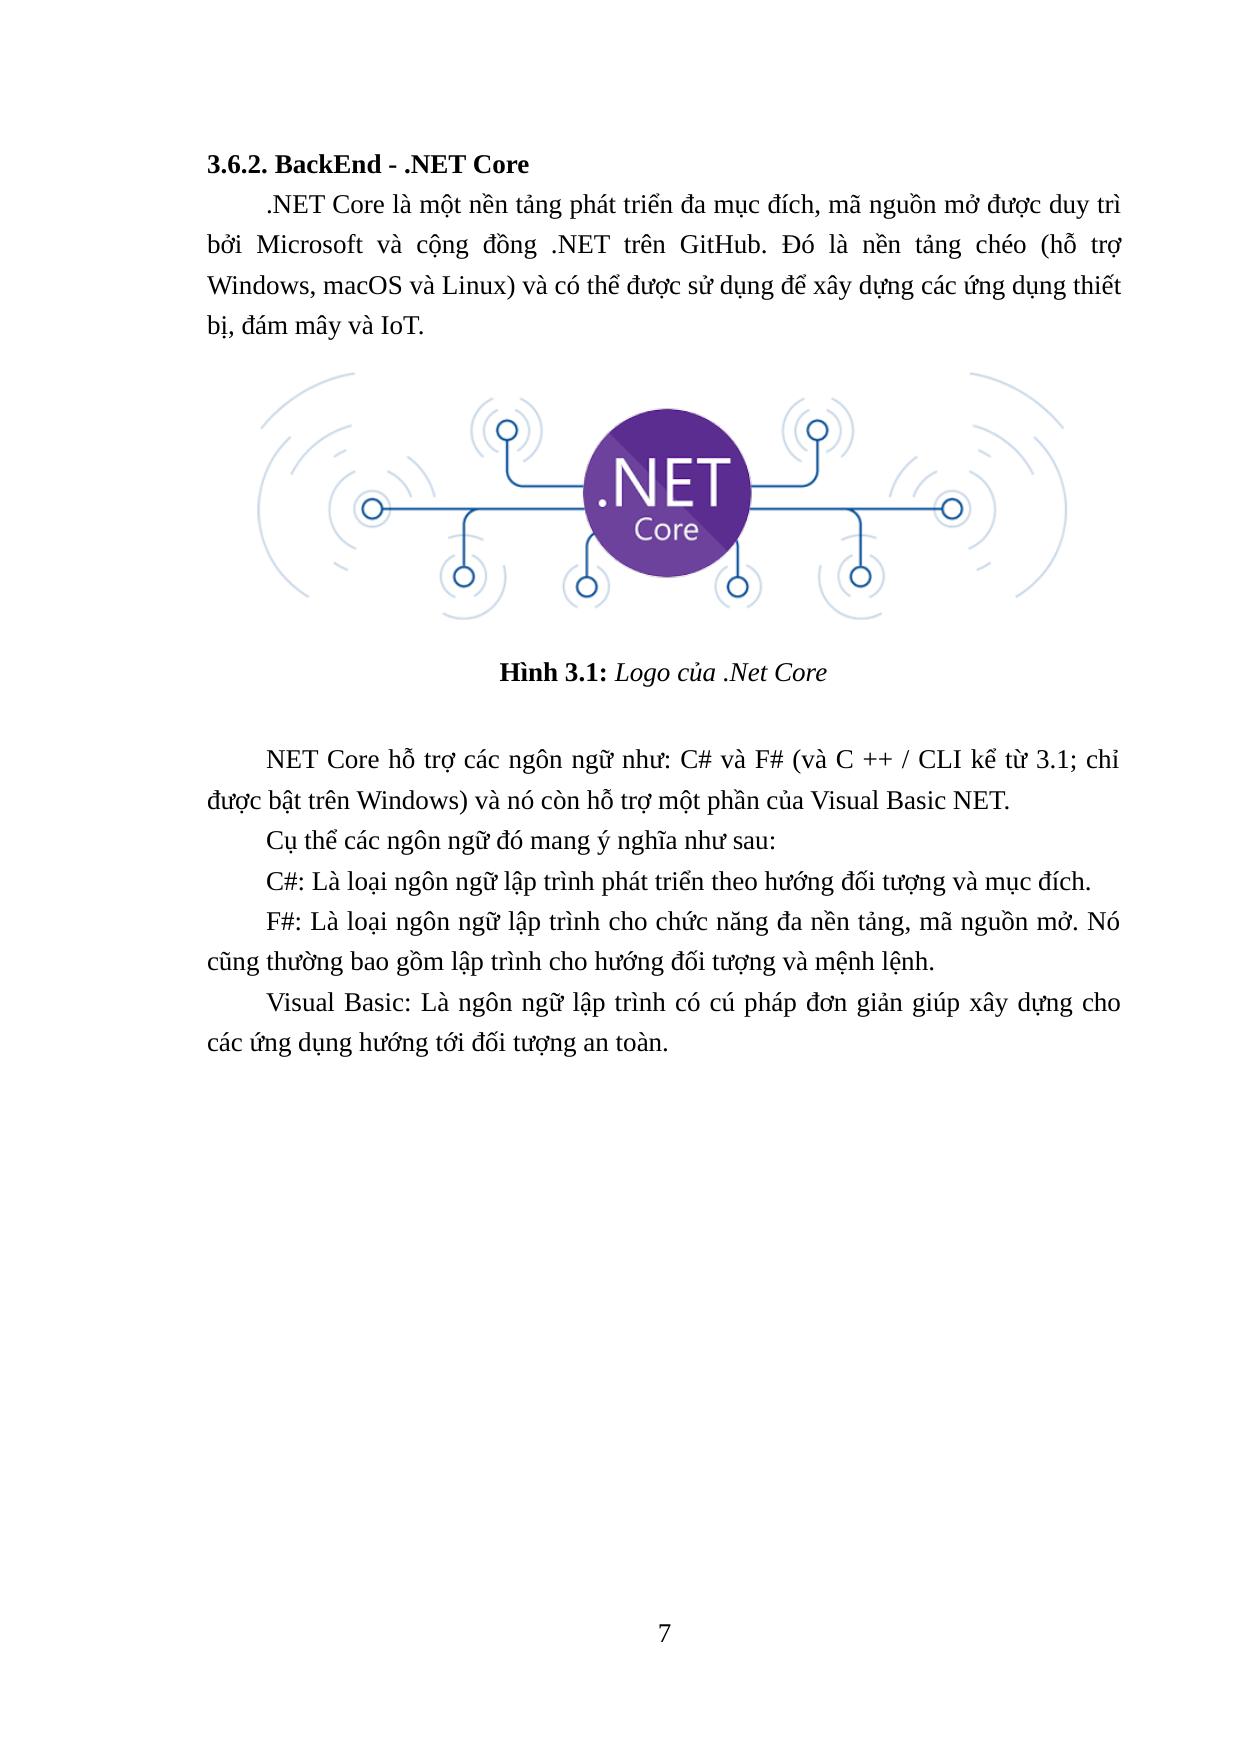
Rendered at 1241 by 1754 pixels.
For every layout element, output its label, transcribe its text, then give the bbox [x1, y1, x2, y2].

text NET Core hỗ trợ các ngôn ngữ như: C# và F# (và C ++ / CLI kể từ 3.1; chỉ được bật trên Windows) và nó còn hỗ trợ một phần của Visual Basic NET. [207, 743, 1122, 815]
text BackEnd - .NET Core [207, 148, 1122, 179]
text F#: Là loại ngôn ngữ lập trình cho chức năng đa nền tảng, mã nguồn mở. Nó cũng thường bao gồm lập trình cho hướng đối tượng và mệnh lệnh. [207, 905, 1122, 977]
text C#: Là loại ngôn ngữ lập trình phát triển theo hướng đối tượng và mục đích. [207, 865, 1122, 896]
text Cụ thể các ngôn ngữ đó mang ý nghĩa như sau: [207, 824, 1122, 855]
picture [235, 362, 1094, 641]
text Visual Basic: Là ngôn ngữ lập trình có cú pháp đơn giản giúp xây dựng cho các ứng dụng hướng tới đối tượng an toàn. [207, 986, 1122, 1057]
text .NET Core là một nền tảng phát triển đa mục đích, mã nguồn mở được duy trì bởi Microsoft và cộng đồng .NET trên GitHub. Đó là nền tảng chéo (hỗ trợ Windows, macOS và Linux) và có thể được sử dụng để xây dựng các ứng dụng thiết bị, đám mây và IoT. [207, 188, 1122, 341]
title Logo của .Net Core [207, 656, 1122, 687]
